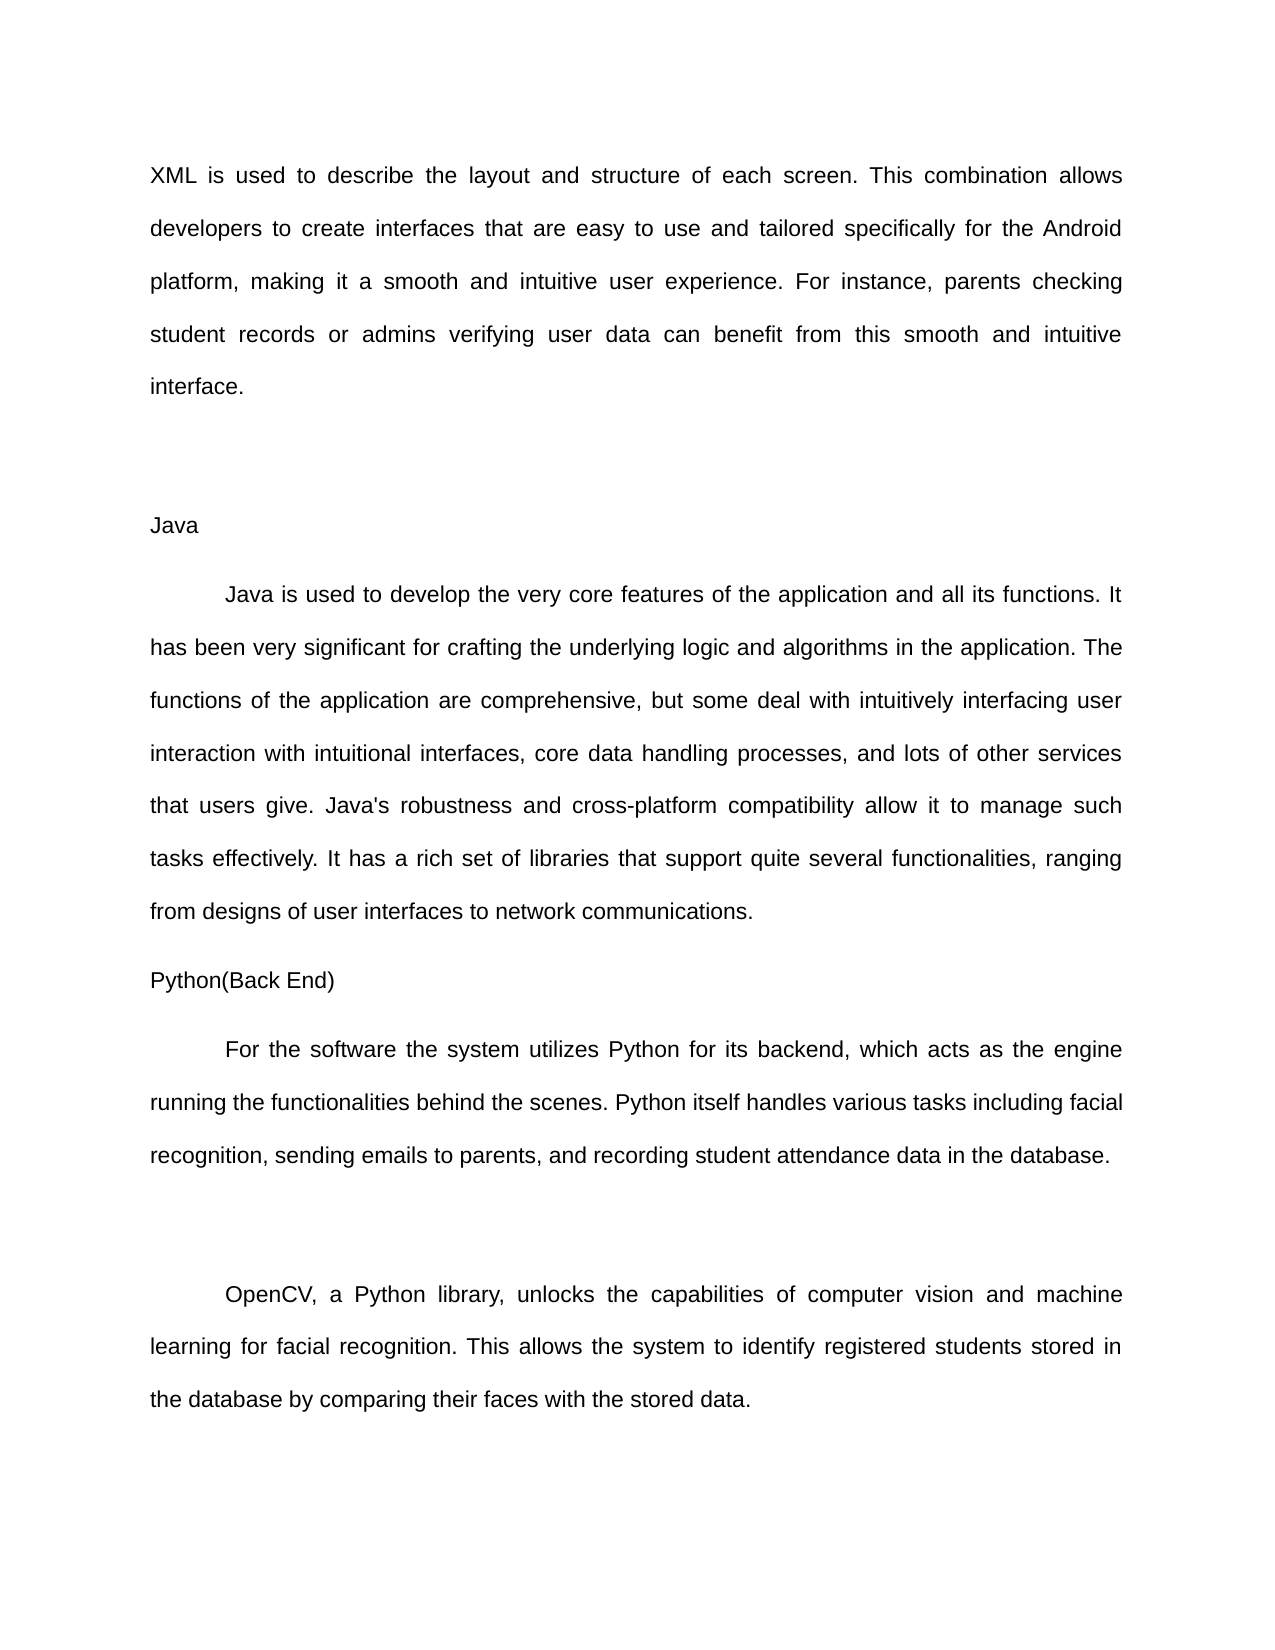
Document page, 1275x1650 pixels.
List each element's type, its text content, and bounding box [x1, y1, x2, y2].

text Python(Back End) [150, 967, 1123, 993]
text For the software the system utilizes Python for its backend, which acts as the engine running the functionalities behind the scenes. Python itself handles various tasks including facial recognition, sending emails to parents, and recording student attendance data in the database. [150, 1036, 1123, 1168]
text Java is used to develop the very core features of the application and all its functions. It has been very significant for crafting the underlying logic and algorithms in the application. The functions of the application are comprehensive, but some deal with intuitively interfacing user interaction with intuitional interfaces, core data handling processes, and lots of other services that users give. Java's robustness and cross-platform compatibility allow it to manage such tasks effectively. It has a rich set of libraries that support quite several functionalities, ranging from designs of user interfaces to network communications. [150, 581, 1123, 924]
text Java [150, 512, 1123, 538]
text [150, 162, 1123, 400]
text OpenCV, a Python library, unlocks the capabilities of computer vision and machine learning for facial recognition. This allows the system to identify registered students stored in the database by comparing their faces with the stored data. [150, 1281, 1123, 1412]
